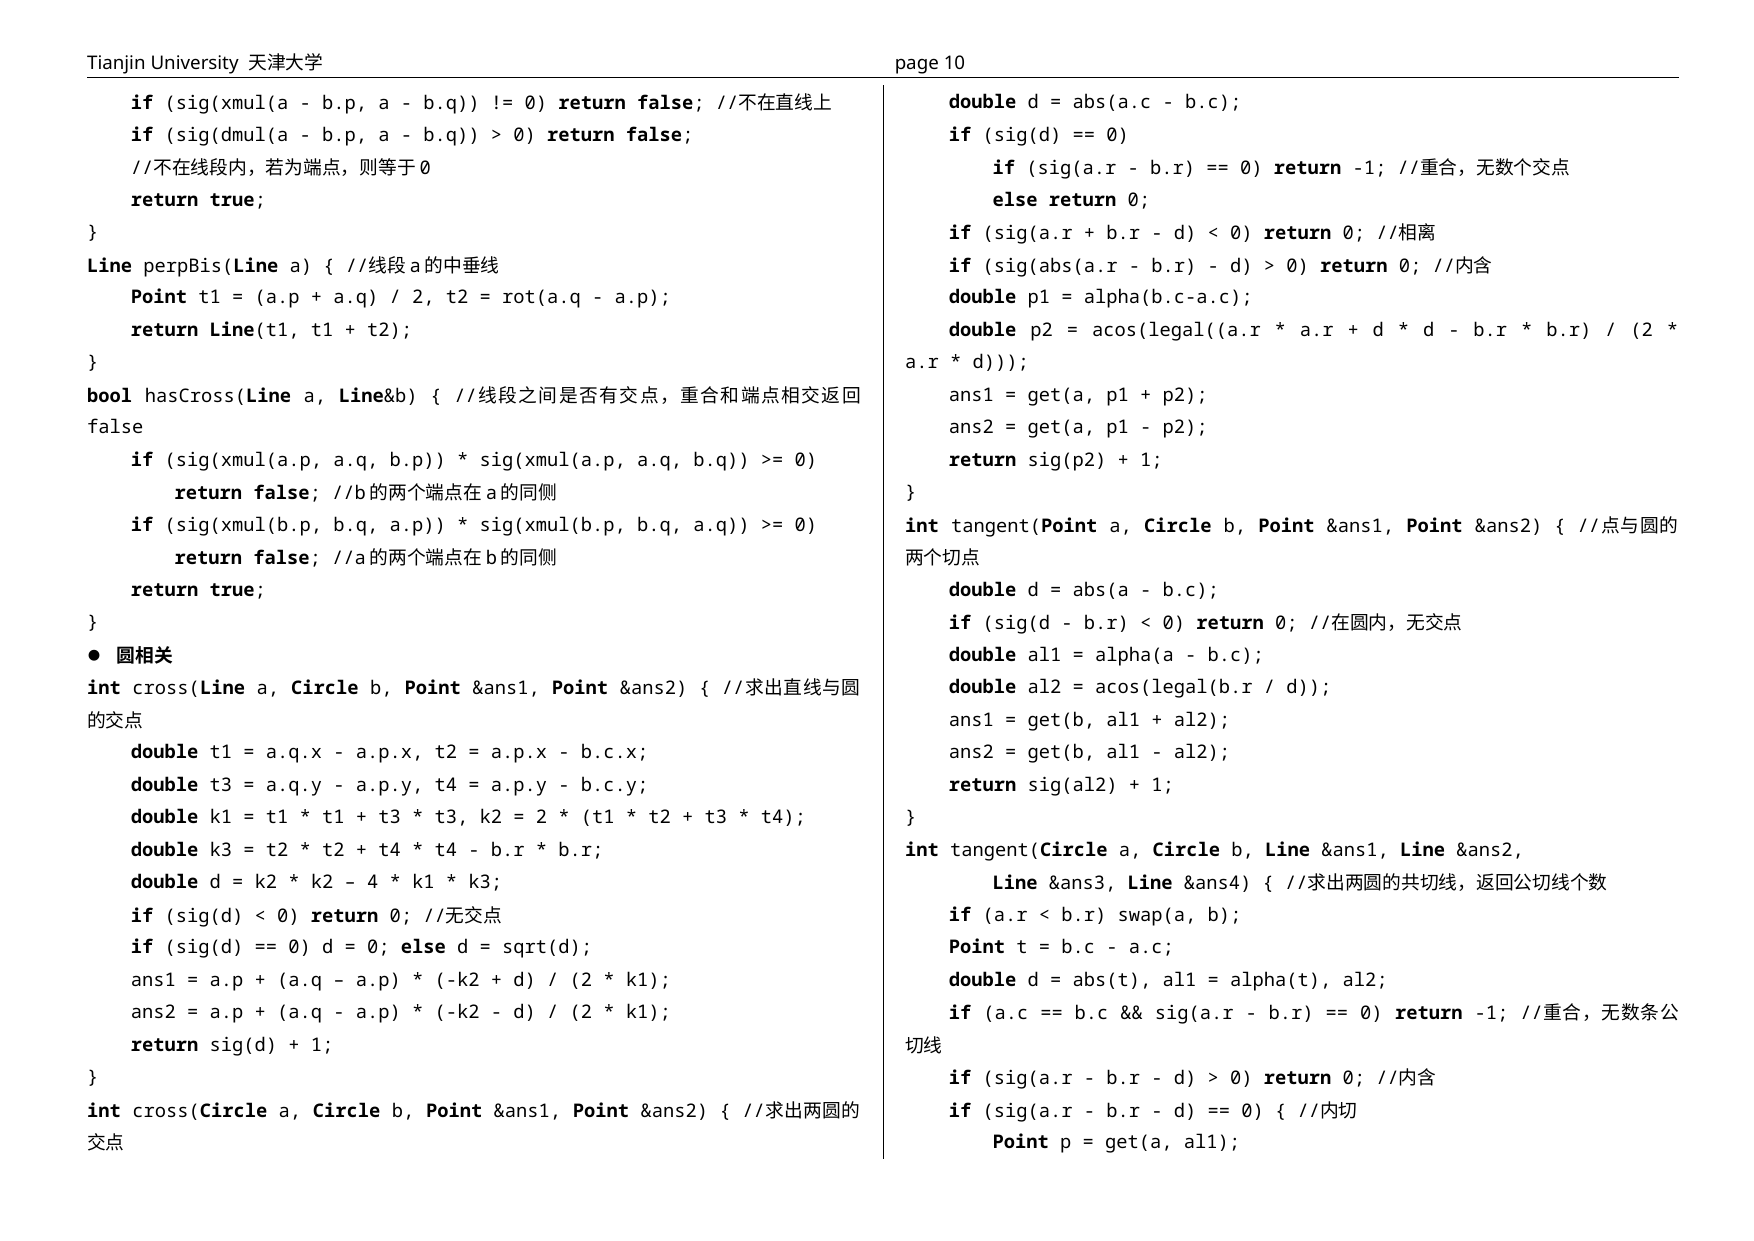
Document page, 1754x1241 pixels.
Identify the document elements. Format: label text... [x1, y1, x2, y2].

text ans1 = a.p + (a.q – a.p) * (-k2 + d) / (2 * k1); [87, 963, 861, 995]
text if (sig(d) == 0) d = 0; else d = sqrt(d); [87, 930, 861, 963]
text int cross(Line a, Circle b, Point &ans1, Point &ans2) { //求出直线与圆的交点 [87, 670, 861, 735]
text } [87, 215, 861, 248]
text Line perpBis(Line a) { //线段a的中垂线 [87, 248, 861, 280]
text else return 0; [905, 183, 1679, 215]
text double t3 = a.q.y - a.p.y, t4 = a.p.y - b.c.y; [87, 768, 861, 800]
text } [905, 475, 1679, 508]
text bool hasCross(Line a, Line&b) { //线段之间是否有交点，重合和端点相交返回false [87, 378, 861, 443]
text ans1 = get(a, p1 + p2); [905, 378, 1679, 410]
text Point p = get(a, al1); [905, 1125, 1679, 1158]
text if (sig(a.r + b.r - d) < 0) return 0; //相离 [905, 215, 1679, 248]
text double p2 = acos(legal((a.r * a.r + d * d - b.r * b.r) / (2 * a.r * d))); [905, 313, 1679, 378]
text if (sig(xmul(b.p, b.q, a.p)) * sig(xmul(b.p, b.q, a.q)) >= 0) [87, 508, 861, 540]
text if (sig(d) == 0) [905, 118, 1679, 150]
text return Line(t1, t1 + t2); [87, 313, 861, 345]
text } [87, 1060, 861, 1093]
text if (sig(abs(a.r - b.r) - d) > 0) return 0; //内含 [905, 248, 1679, 280]
text if (sig(a.r - b.r - d) == 0) { //内切 [905, 1093, 1679, 1125]
text ans1 = get(b, al1 + al2); [905, 703, 1679, 735]
text Line &ans3, Line &ans4) { //求出两圆的共切线，返回公切线个数 [905, 865, 1679, 898]
text int cross(Circle a, Circle b, Point &ans1, Point &ans2) { //求出两圆的交点 [87, 1093, 861, 1158]
text if (sig(d - b.r) < 0) return 0; //在圆内，无交点 [905, 605, 1679, 638]
text if (sig(xmul(a - b.p, a - b.q)) != 0) return false; //不在直线上 [87, 85, 861, 118]
text if (a.r < b.r) swap(a, b); [905, 898, 1679, 930]
text Point t = b.c - a.c; [905, 930, 1679, 963]
text double t1 = a.q.x - a.p.x, t2 = a.p.x - b.c.x; [87, 735, 861, 768]
text if (sig(d) < 0) return 0; //无交点 [87, 898, 861, 930]
text return sig(al2) + 1; [905, 768, 1679, 800]
text return true; [87, 573, 861, 605]
text if (sig(dmul(a - b.p, a - b.q)) > 0) return false; [87, 118, 861, 150]
text int tangent(Point a, Circle b, Point &ans1, Point &ans2) { //点与圆的两个切点 [905, 508, 1679, 573]
text ans2 = get(b, al1 - al2); [905, 735, 1679, 768]
text return false; //a的两个端点在b的同侧 [87, 540, 861, 573]
text double al1 = alpha(a - b.c); [905, 638, 1679, 670]
text } [905, 800, 1679, 833]
text double d = abs(a - b.c); [905, 573, 1679, 605]
text double al2 = acos(legal(b.r / d)); [905, 670, 1679, 703]
text return true; [87, 183, 861, 215]
text double k1 = t1 * t1 + t3 * t3, k2 = 2 * (t1 * t2 + t3 * t4); [87, 800, 861, 833]
text ans2 = get(a, p1 - p2); [905, 410, 1679, 443]
text int tangent(Circle a, Circle b, Line &ans1, Line &ans2, [905, 833, 1679, 865]
text double d = k2 * k2 – 4 * k1 * k3; [87, 865, 861, 898]
text if (sig(xmul(a.p, a.q, b.p)) * sig(xmul(a.p, a.q, b.q)) >= 0) [87, 443, 861, 475]
text } [87, 605, 861, 638]
text ans2 = a.p + (a.q - a.p) * (-k2 - d) / (2 * k1); [87, 995, 861, 1028]
text return false; //b的两个端点在a的同侧 [87, 475, 861, 508]
text if (sig(a.r - b.r) == 0) return -1; //重合，无数个交点 [905, 150, 1679, 183]
text } [87, 345, 861, 378]
text return sig(d) + 1; [87, 1028, 861, 1060]
text double d = abs(a.c - b.c); [905, 85, 1679, 118]
text double p1 = alpha(b.c-a.c); [905, 280, 1679, 313]
text if (sig(a.r - b.r - d) > 0) return 0; //内含 [905, 1060, 1679, 1093]
text double k3 = t2 * t2 + t4 * t4 - b.r * b.r; [87, 833, 861, 865]
text return sig(p2) + 1; [905, 443, 1679, 475]
text double d = abs(t), al1 = alpha(t), al2; [905, 963, 1679, 995]
text Point t1 = (a.p + a.q) / 2, t2 = rot(a.q - a.p); [87, 280, 861, 313]
text if (a.c == b.c && sig(a.r - b.r) == 0) return -1; //重合，无数条公切线 [905, 995, 1679, 1060]
subtitle 圆相关 [87, 638, 861, 670]
text //不在线段内，若为端点，则等于0 [87, 150, 861, 183]
